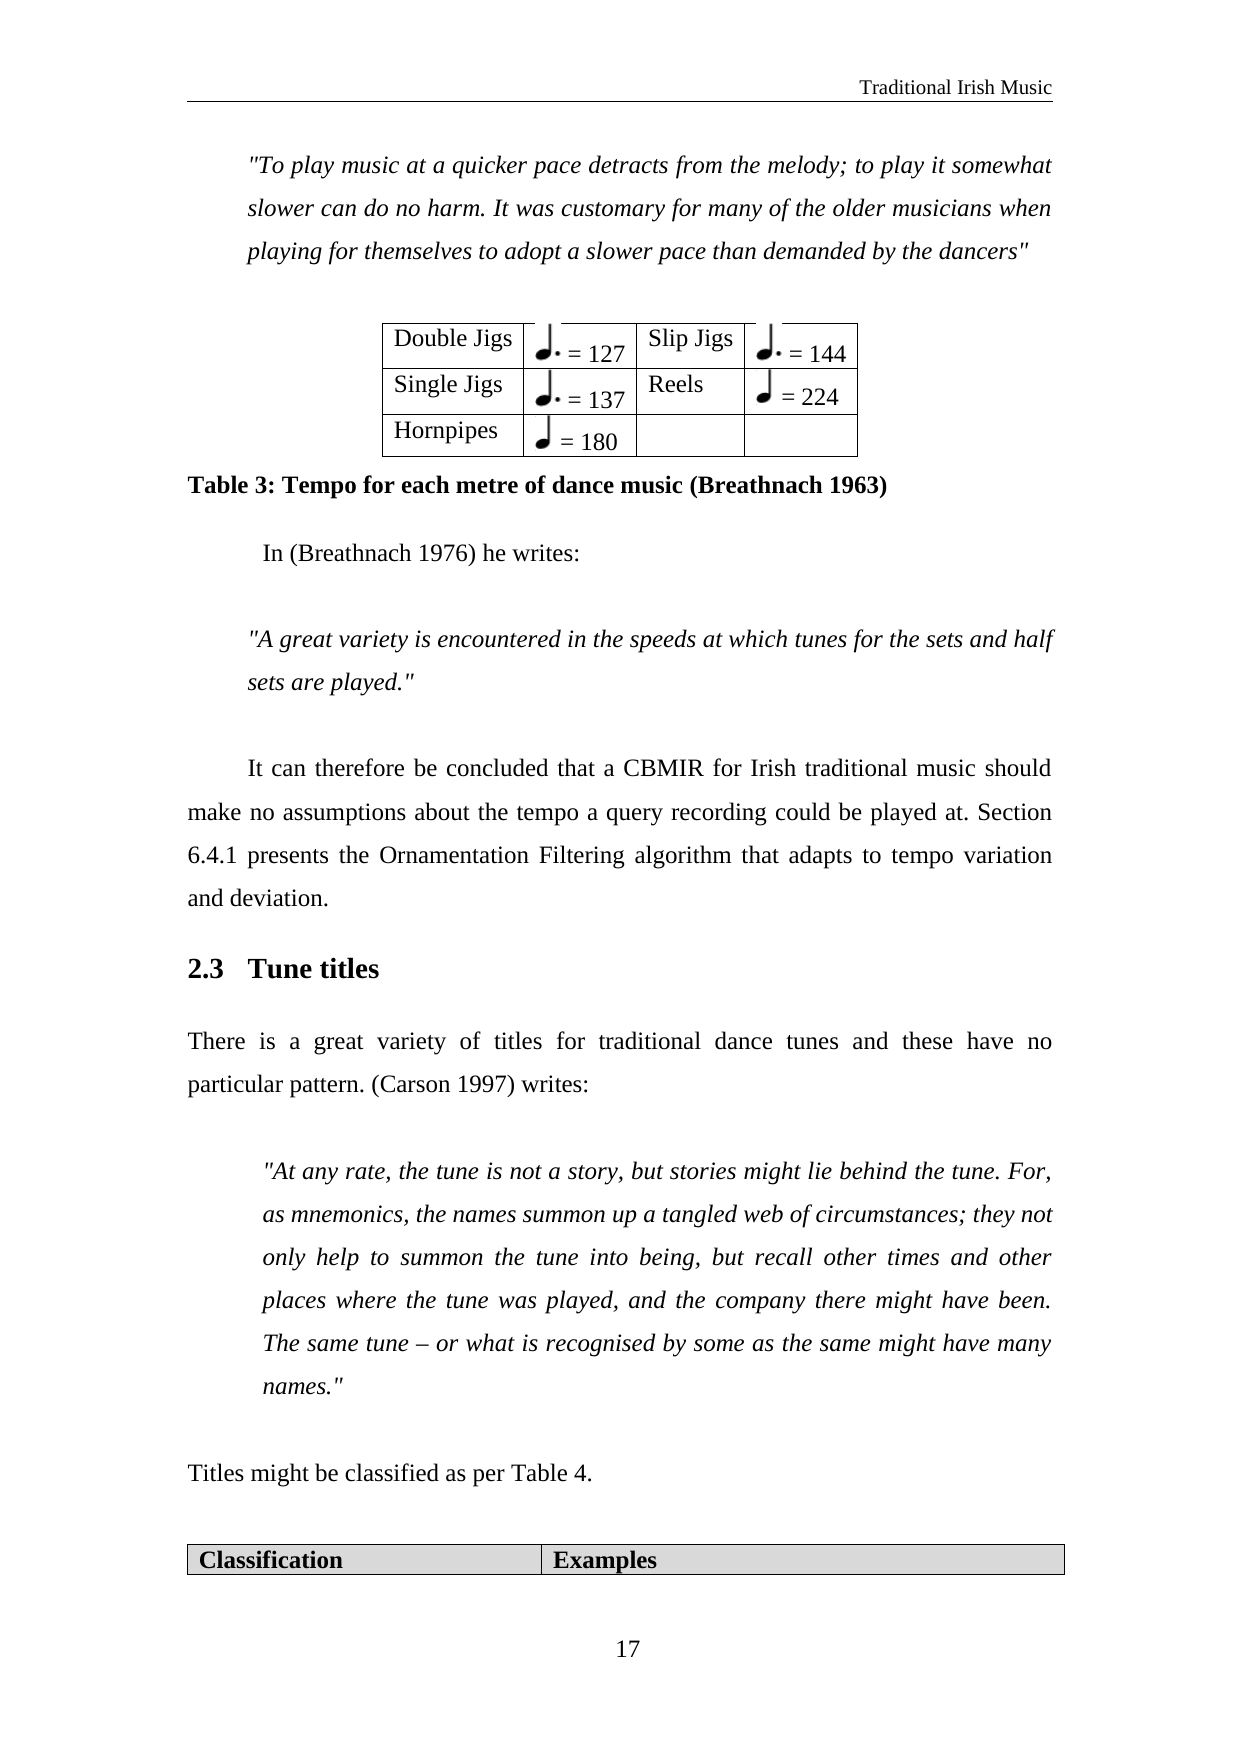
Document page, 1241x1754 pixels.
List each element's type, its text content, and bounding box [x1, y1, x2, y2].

table_cell [745, 415, 857, 456]
table_cell Hornpipes [383, 415, 523, 456]
picture [756, 369, 775, 405]
picture [535, 415, 554, 451]
table_cell Reels [637, 369, 744, 414]
text In (Breathnach 1976) he writes: [187, 538, 1053, 567]
table_header Classification [188, 1545, 541, 1574]
subtitle Tune titles [187, 951, 1053, 984]
table_header = 144 [745, 324, 857, 368]
picture [756, 323, 783, 363]
table_header = 127 [524, 324, 636, 368]
table_header Examples [542, 1545, 1064, 1574]
table_cell Single Jigs [383, 369, 523, 414]
table_cell = 224 [745, 369, 857, 414]
table_header Double Jigs [383, 324, 523, 368]
text Titles might be classified as per Table 4. [187, 1458, 1053, 1486]
table_cell = 180 [524, 415, 636, 456]
text There is a great variety of titles for traditional dance tunes and these have no particular pattern. writes: [187, 1026, 1053, 1098]
text It can therefore be concluded that a CBMIR for Irish traditional music should make no assumptions about the tempo a query recording could be played at. Section 6.4.1 presents the Ornamentation Filtering algorithm that adapts to tempo variation and deviation. [187, 753, 1053, 912]
table_header Slip Jigs [637, 324, 744, 368]
text "A great variety is encountered in the speeds at which tunes for the sets and half sets are played." [247, 624, 1053, 696]
text "To play music at a quicker pace detracts from the melody; to play it somewhat slower can do no harm. It was customary for many of the older musicians when playing for themselves to adopt a slower pace than demanded by the dancers" [247, 150, 1053, 265]
table_cell = 137 [524, 369, 636, 414]
text "At any rate, the tune is not a story, but stories might lie behind the tune. For, as mnemonics, the names summon up a tangled web of circumstances; they not only help to summon the tune into being, but recall other times and other places where the tune was played, and the company there might have been. The same tune – or what is recognised by some as the same might have many names." [262, 1156, 1053, 1400]
picture [535, 369, 562, 409]
table_cell [637, 415, 744, 456]
picture [535, 323, 562, 363]
